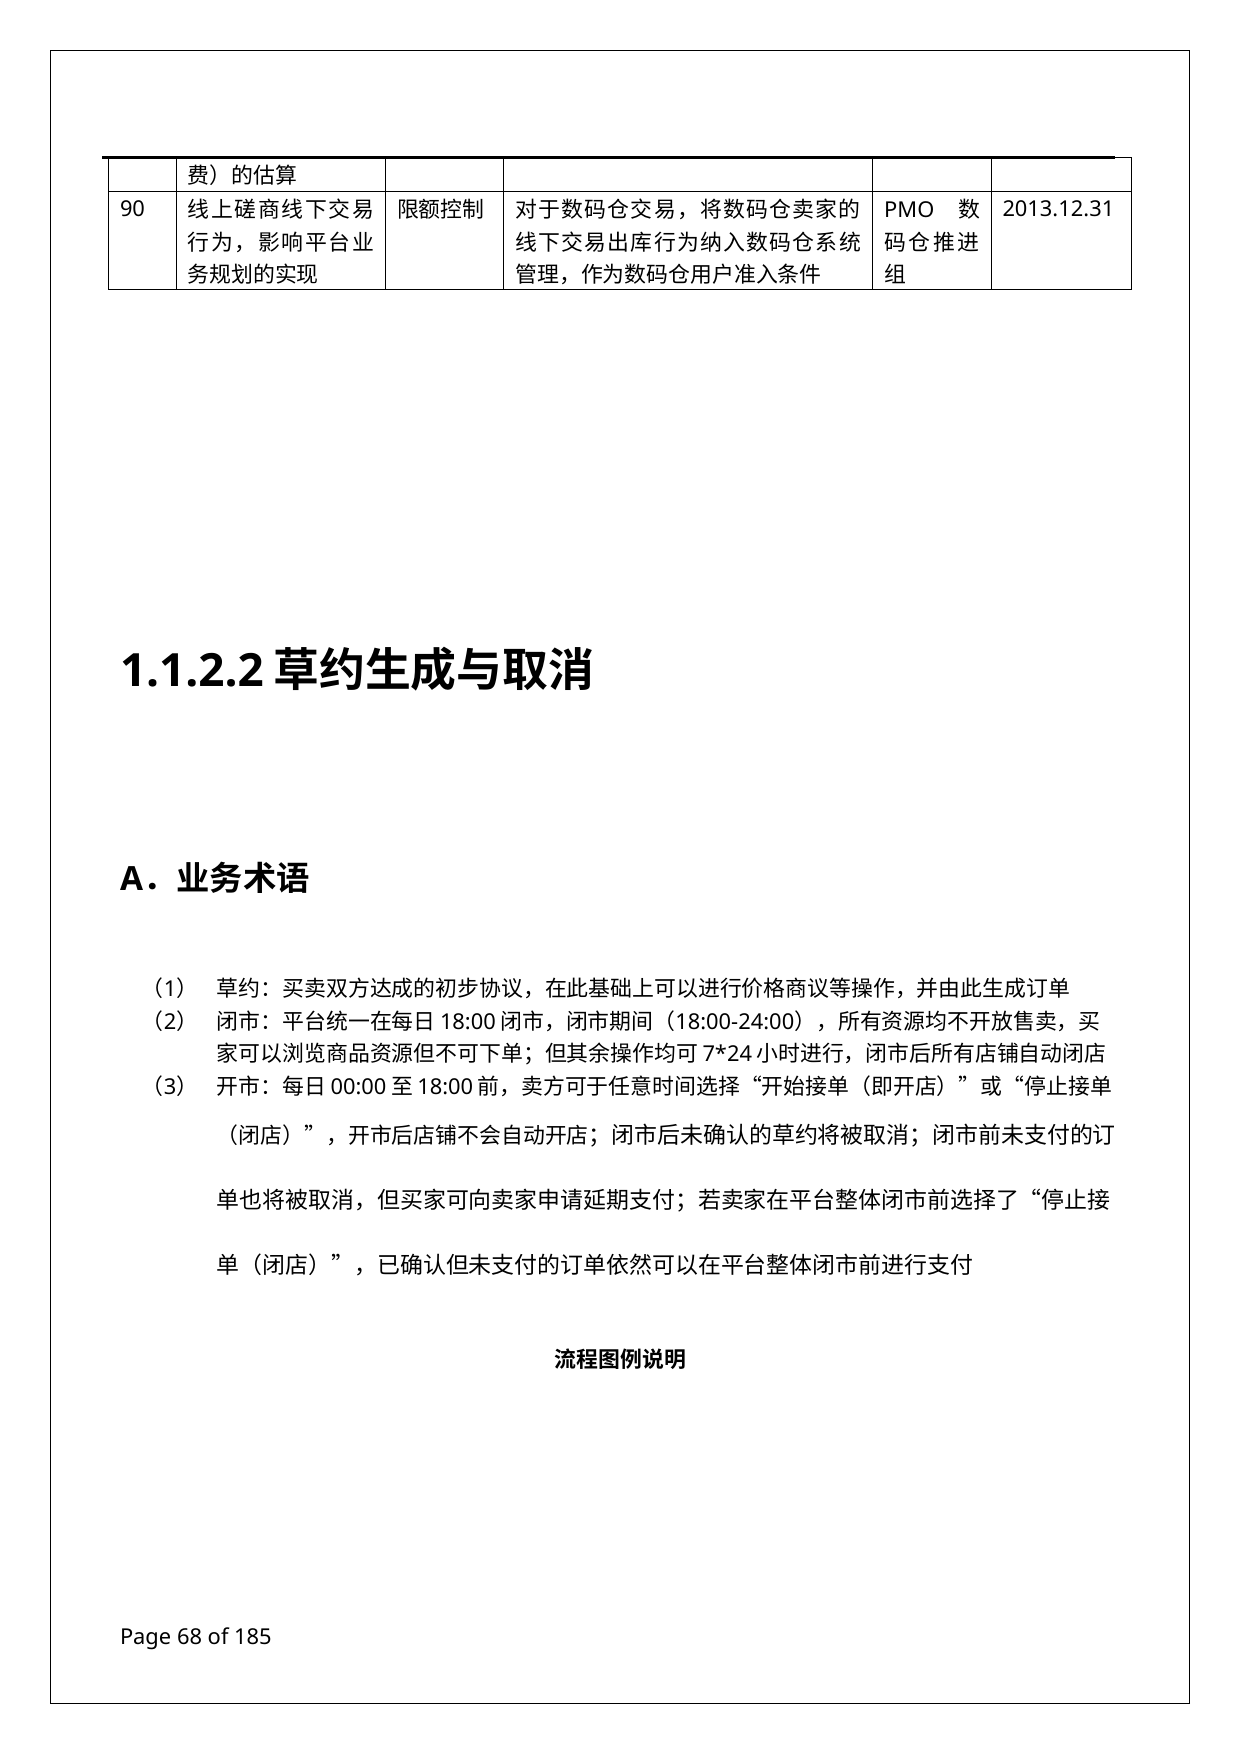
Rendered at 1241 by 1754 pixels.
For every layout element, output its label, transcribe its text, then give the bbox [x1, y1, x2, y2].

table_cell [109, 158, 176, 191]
subtitle A．业务术语 [120, 844, 1120, 909]
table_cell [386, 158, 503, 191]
list 开市：每日00:00至18:00前，卖方可于任意时间选择“开始接单（即开店）”或“停止接单（闭店）”，开市后店铺不会自动开店；闭市后未确认的草约将被取消；闭市前未支付的订单也将被取消，但买家可向卖家申请延期支付；若卖家在平台整体闭市前选择了“停止接单（闭店）”，已确认但未支付的订单依然可以在平台整体闭市前进行支付 [142, 1069, 1120, 1296]
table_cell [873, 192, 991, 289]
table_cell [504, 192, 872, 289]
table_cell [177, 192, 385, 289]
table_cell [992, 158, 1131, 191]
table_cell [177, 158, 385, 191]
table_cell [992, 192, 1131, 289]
list 闭市：平台统一在每日18:00闭市，闭市期间（18:00-24:00），所有资源均不开放售卖，买家可以浏览商品资源但不可下单；但其余操作均可7*24小时进行，闭市后所有店铺自动闭店 [142, 1004, 1120, 1069]
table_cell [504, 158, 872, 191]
subtitle 1.1.2.2草约生成与取消 [120, 618, 1120, 716]
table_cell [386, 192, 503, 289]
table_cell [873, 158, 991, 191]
text 流程图例说明 [120, 1341, 1120, 1374]
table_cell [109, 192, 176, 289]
list 草约：买卖双方达成的初步协议，在此基础上可以进行价格商议等操作，并由此生成订单 [142, 971, 1120, 1004]
